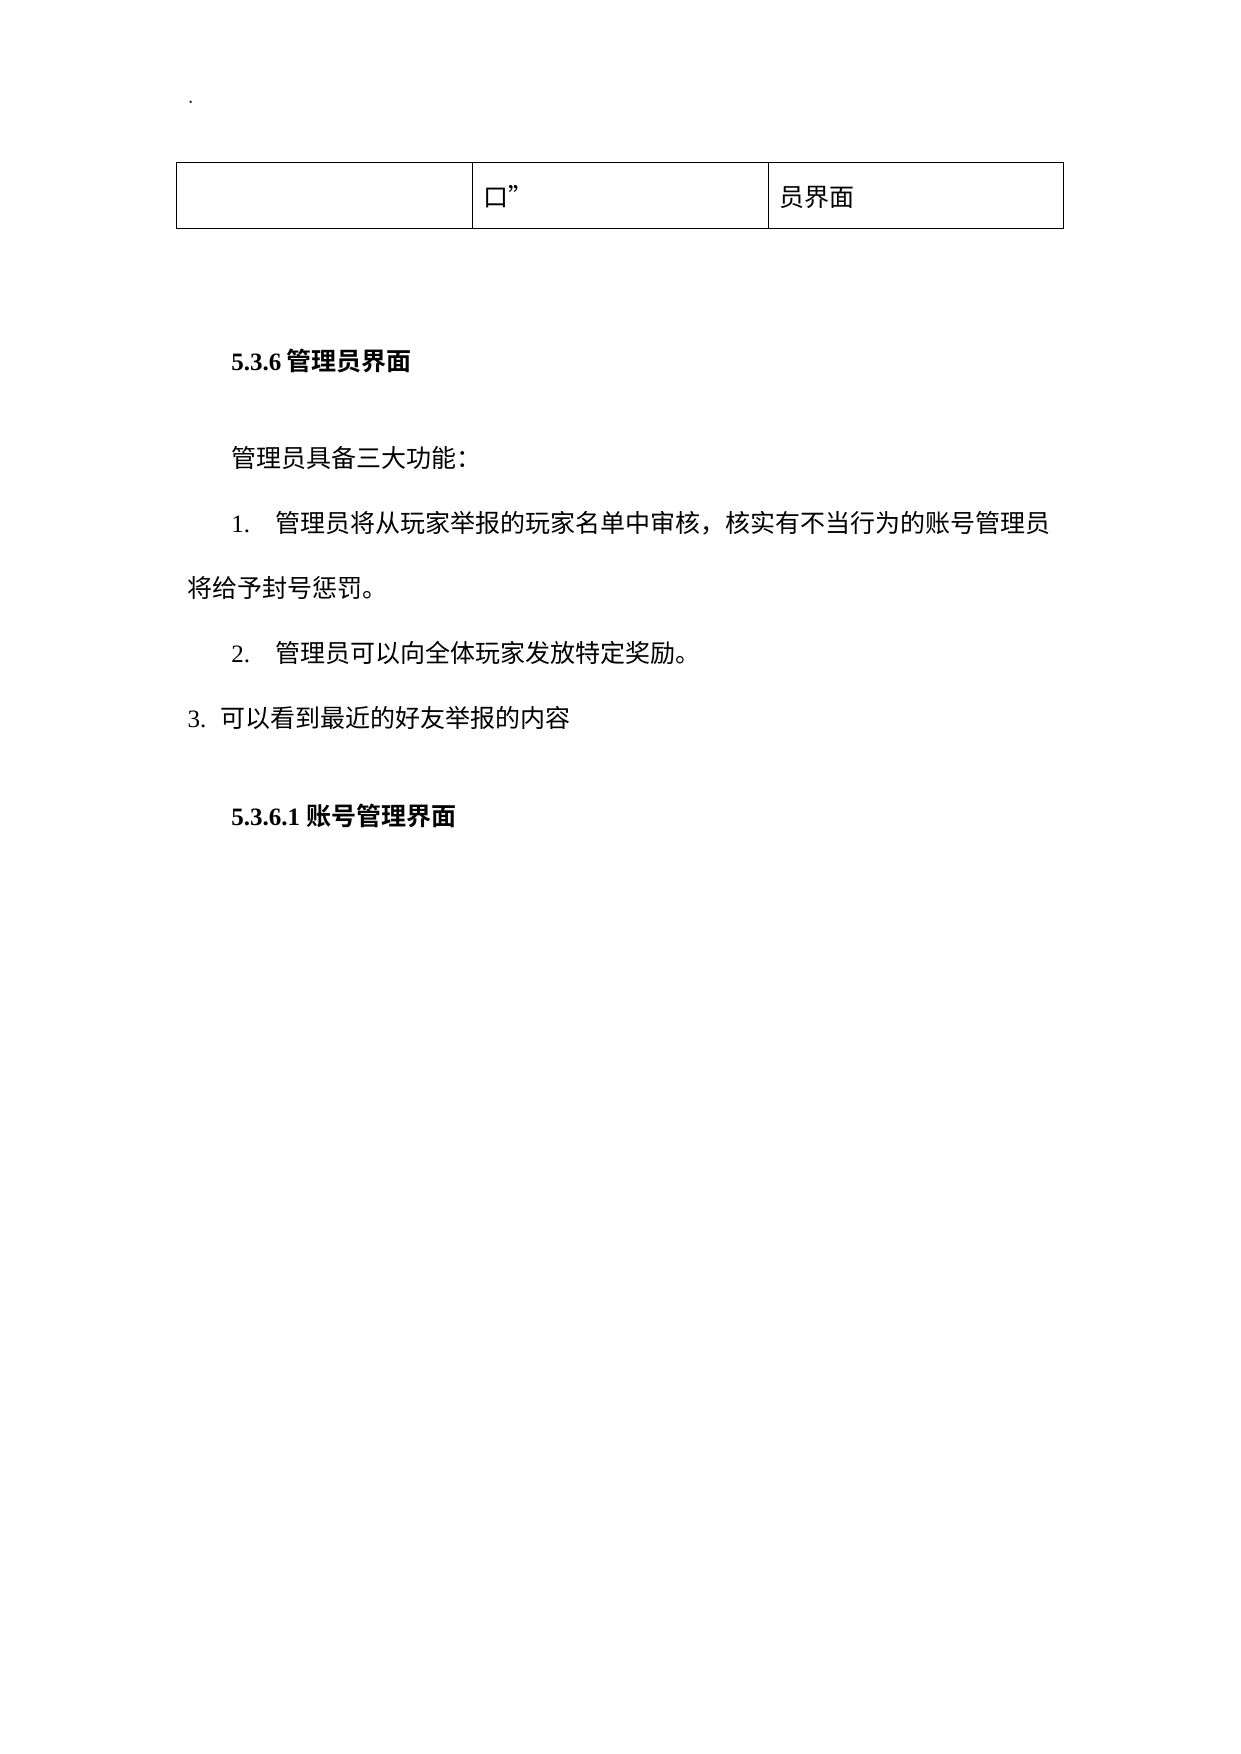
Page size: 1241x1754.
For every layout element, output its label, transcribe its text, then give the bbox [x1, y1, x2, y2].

table_cell 如果是管理员进入管理员界面 [769, 163, 1063, 228]
list 管理员可以向全体玩家发放特定奖励。 [187, 619, 1053, 684]
list 管理员将从玩家举报的玩家名单中审核，核实有不当行为的账号管理员将给予封号惩罚。 [187, 489, 1053, 619]
text 5.3.6管理员界面 [187, 327, 1053, 392]
table_cell 5 [177, 163, 472, 228]
text 管理员具备三大功能： [187, 424, 1053, 489]
table_cell 手指点击“管理员入口” [473, 163, 768, 228]
list 可以看到最近的好友举报的内容 [187, 684, 1053, 749]
text 5.3.6.1 账号管理界面 [187, 782, 1053, 847]
